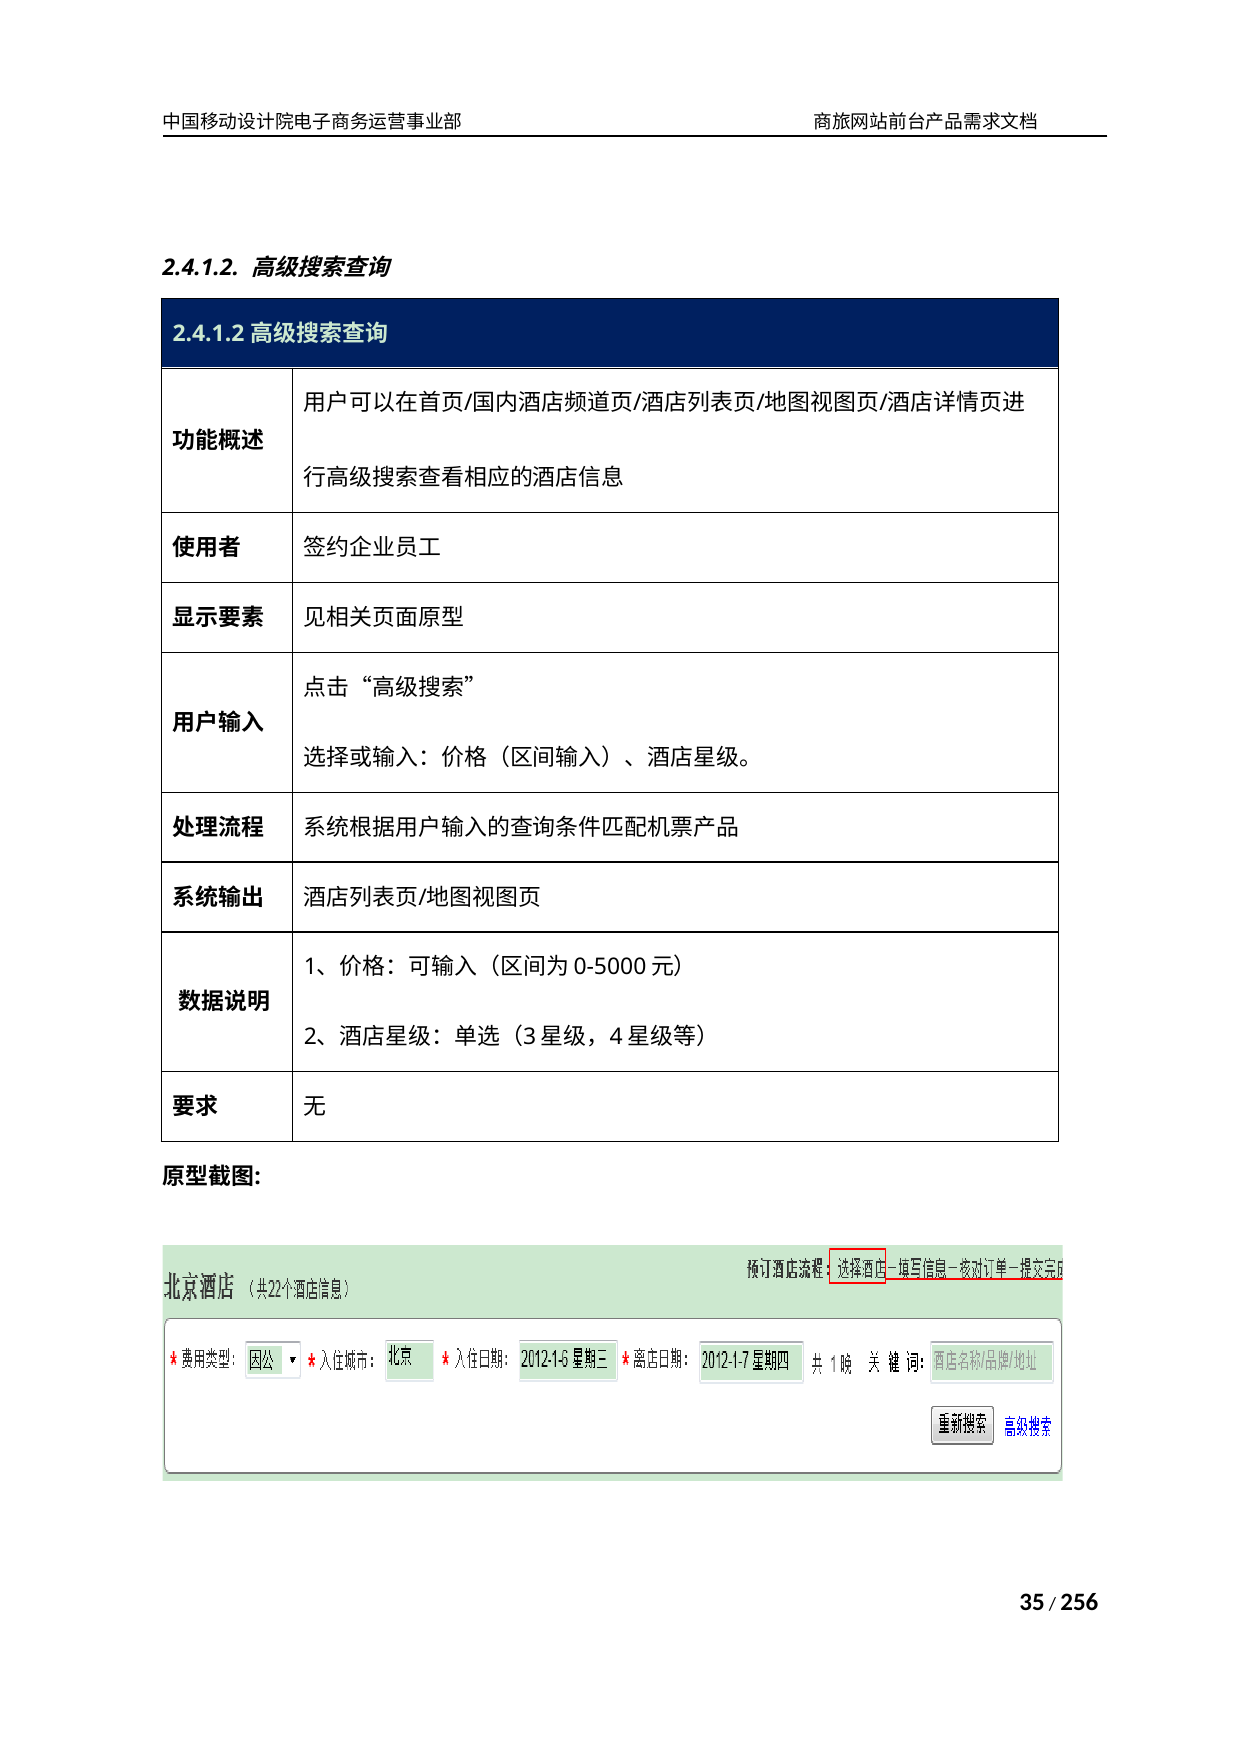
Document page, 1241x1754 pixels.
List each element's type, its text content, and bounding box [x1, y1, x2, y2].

subtitle 高级搜索查询 [162, 232, 1107, 297]
table_header 2.4.1.2 高级搜索查询 [162, 299, 1058, 367]
table_cell 用户输入 [162, 653, 292, 792]
table_cell 用户可以在首页/国内酒店频道页/酒店列表页/地图视图页/酒店详情页进行高级搜索查看相应的酒店信息 [293, 369, 1058, 512]
table_cell 数据说明 [162, 933, 292, 1071]
table_cell 酒店列表页/地图视图页 [293, 863, 1058, 931]
picture [162, 1245, 1063, 1481]
text 原型截图: [162, 1142, 1107, 1207]
table_cell 要求 [162, 1072, 292, 1141]
table_cell 见相关页面原型 [293, 583, 1058, 652]
table_cell 处理流程 [162, 793, 292, 861]
table_cell 显示要素 [162, 583, 292, 652]
table_cell 1、价格：可输入（区间为0-5000元） 2、酒店星级：单选（3星级，4星级等） [293, 933, 1058, 1071]
table_cell 无 [293, 1072, 1058, 1141]
table_cell 系统输出 [162, 863, 292, 931]
table_cell 签约企业员工 [293, 513, 1058, 582]
table_cell 系统根据用户输入的查询条件匹配机票产品 [293, 793, 1058, 861]
table_cell 使用者 [162, 513, 292, 582]
table_cell 功能概述 [162, 369, 292, 512]
table_cell 点击“高级搜索” 选择或输入：价格（区间输入）、酒店星级。 [293, 653, 1058, 792]
